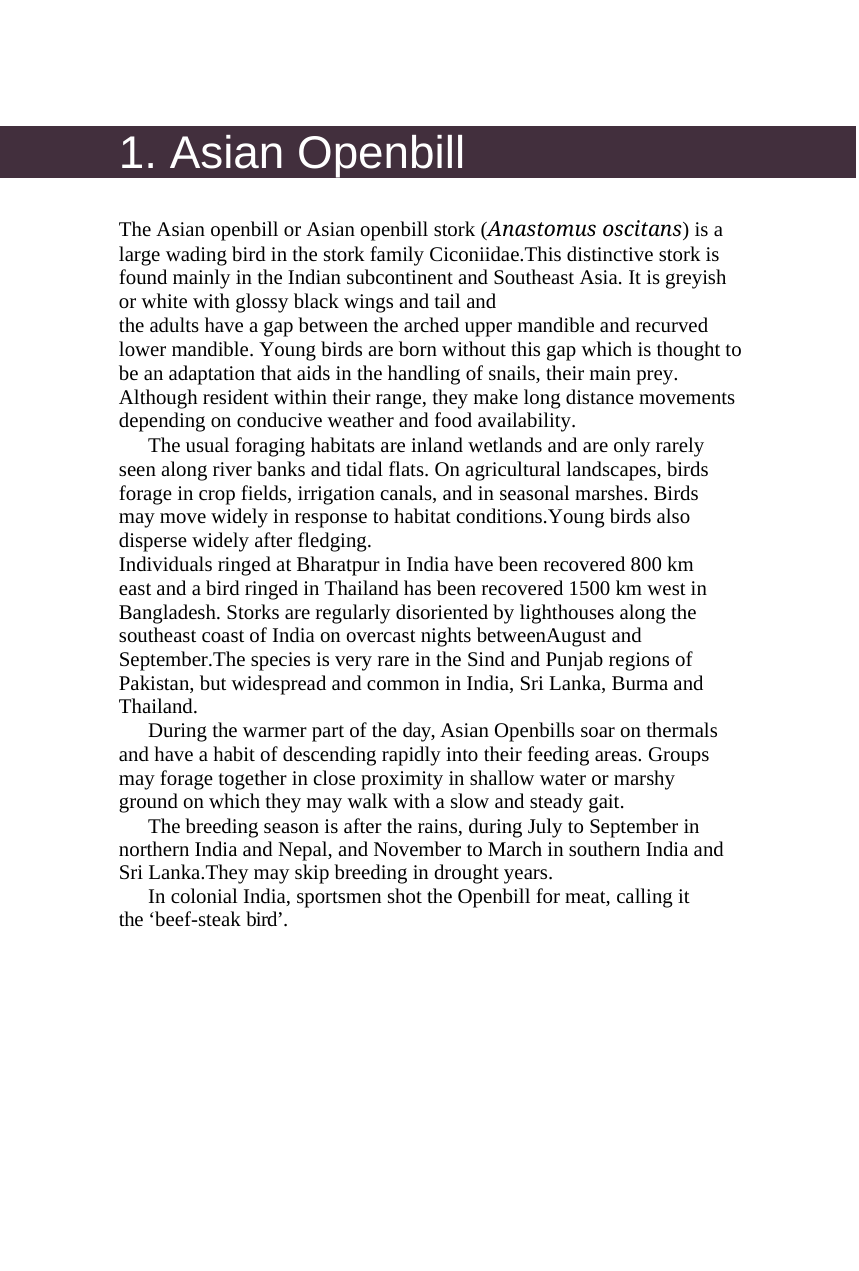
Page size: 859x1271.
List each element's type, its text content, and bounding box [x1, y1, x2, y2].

text Although resident within their range, they make long distance movements depending on conducive weather and food availability. [119, 386, 738, 432]
text Individuals ringed at Bharatpur in India have been recovered 800 km east and a bird ringed in Thailand has been recovered 1500 km west in Bangladesh. Storks are regularly disoriented by lighthouses along the southeast coast of India on overcast nights betweenAugust and September.The species is very rare in the Sind and Punjab regions of Pakistan, but widespread and common in India, Sri Lanka, Burma and Thailand. [119, 553, 711, 718]
text The breeding season is after the rains, during July to September in northern India and Nepal, and November to March in southern India and Sri Lanka.They may skip breeding in drought years. [119, 815, 726, 884]
text In colonial India, sportsmen shot the Openbill for meat, calling it the ‘beef-steak bird’. [119, 886, 703, 931]
text During the warmer part of the day, Asian Openbills soar on thermals and have a habit of descending rapidly into their feeding areas. Groups may forage together in close proximity in shallow water or marshy ground on which they may walk with a slow and steady gait. [119, 719, 739, 813]
text The usual foraging habitats are inland wetlands and are only rarely seen along river banks and tidal flats. On agricultural landscapes, birds forage in crop fields, irrigation canals, and in seasonal marshes. Birds may move widely in response to habitat conditions.Young birds also disperse widely after fledging. [119, 434, 711, 552]
text The Asian openbill or Asian openbill stork (Anastomus oscitans) is a large wading bird in the stork family Ciconiidae.This distinctive stork is found mainly in the Indian subcontinent and Southeast Asia. It is greyish or white with glossy black wings and tail and [119, 214, 734, 313]
text the adults have a gap between the arched upper mandible and recurved lower mandible. Young birds are born without this gap which is thought to be an adaptation that aids in the handling of snails, their main prey. [119, 313, 747, 385]
